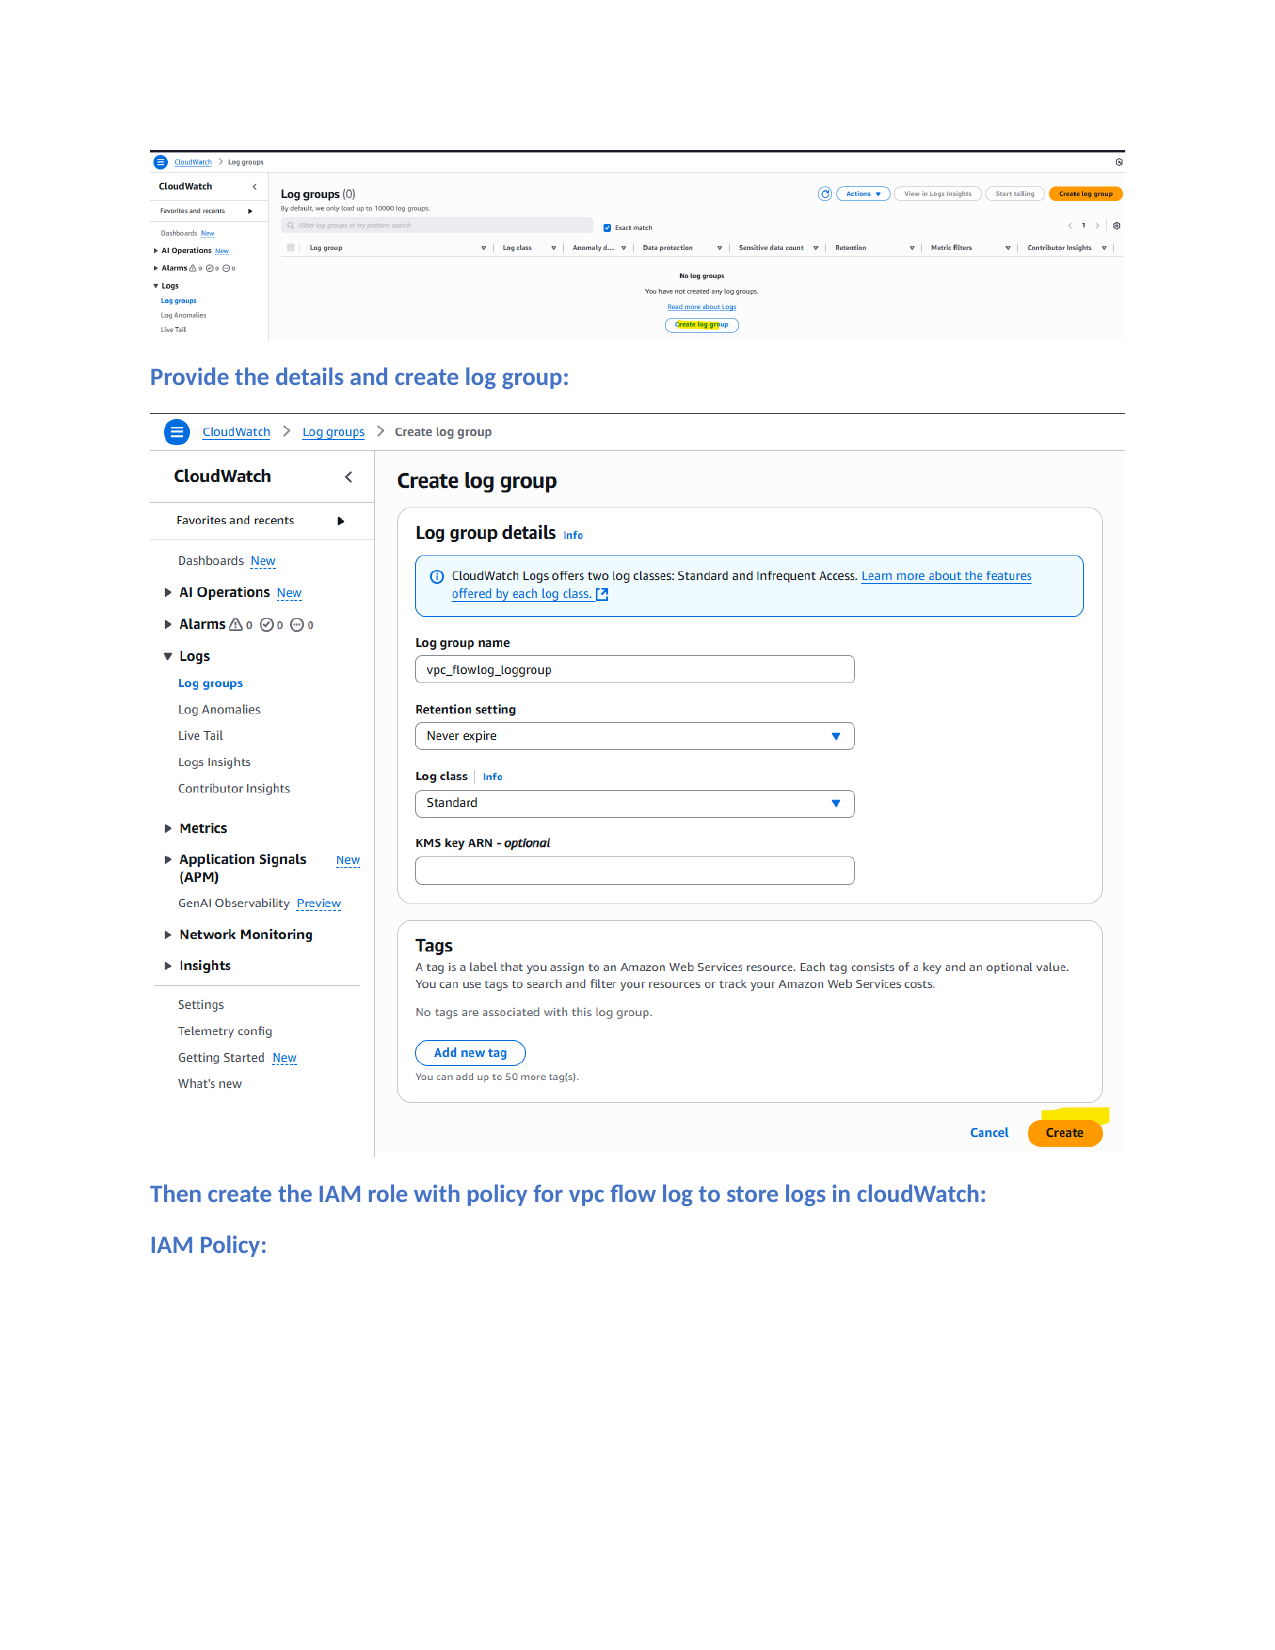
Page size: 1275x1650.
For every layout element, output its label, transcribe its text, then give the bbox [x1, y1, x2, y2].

text Provide the details and create log group: [150, 361, 1125, 392]
text IAM Policy: [150, 1229, 1125, 1260]
text Then create the IAM role with policy for vpc flow log to store logs in cloudWatch: [150, 1178, 1125, 1208]
picture [150, 150, 1125, 341]
picture [150, 413, 1125, 1157]
